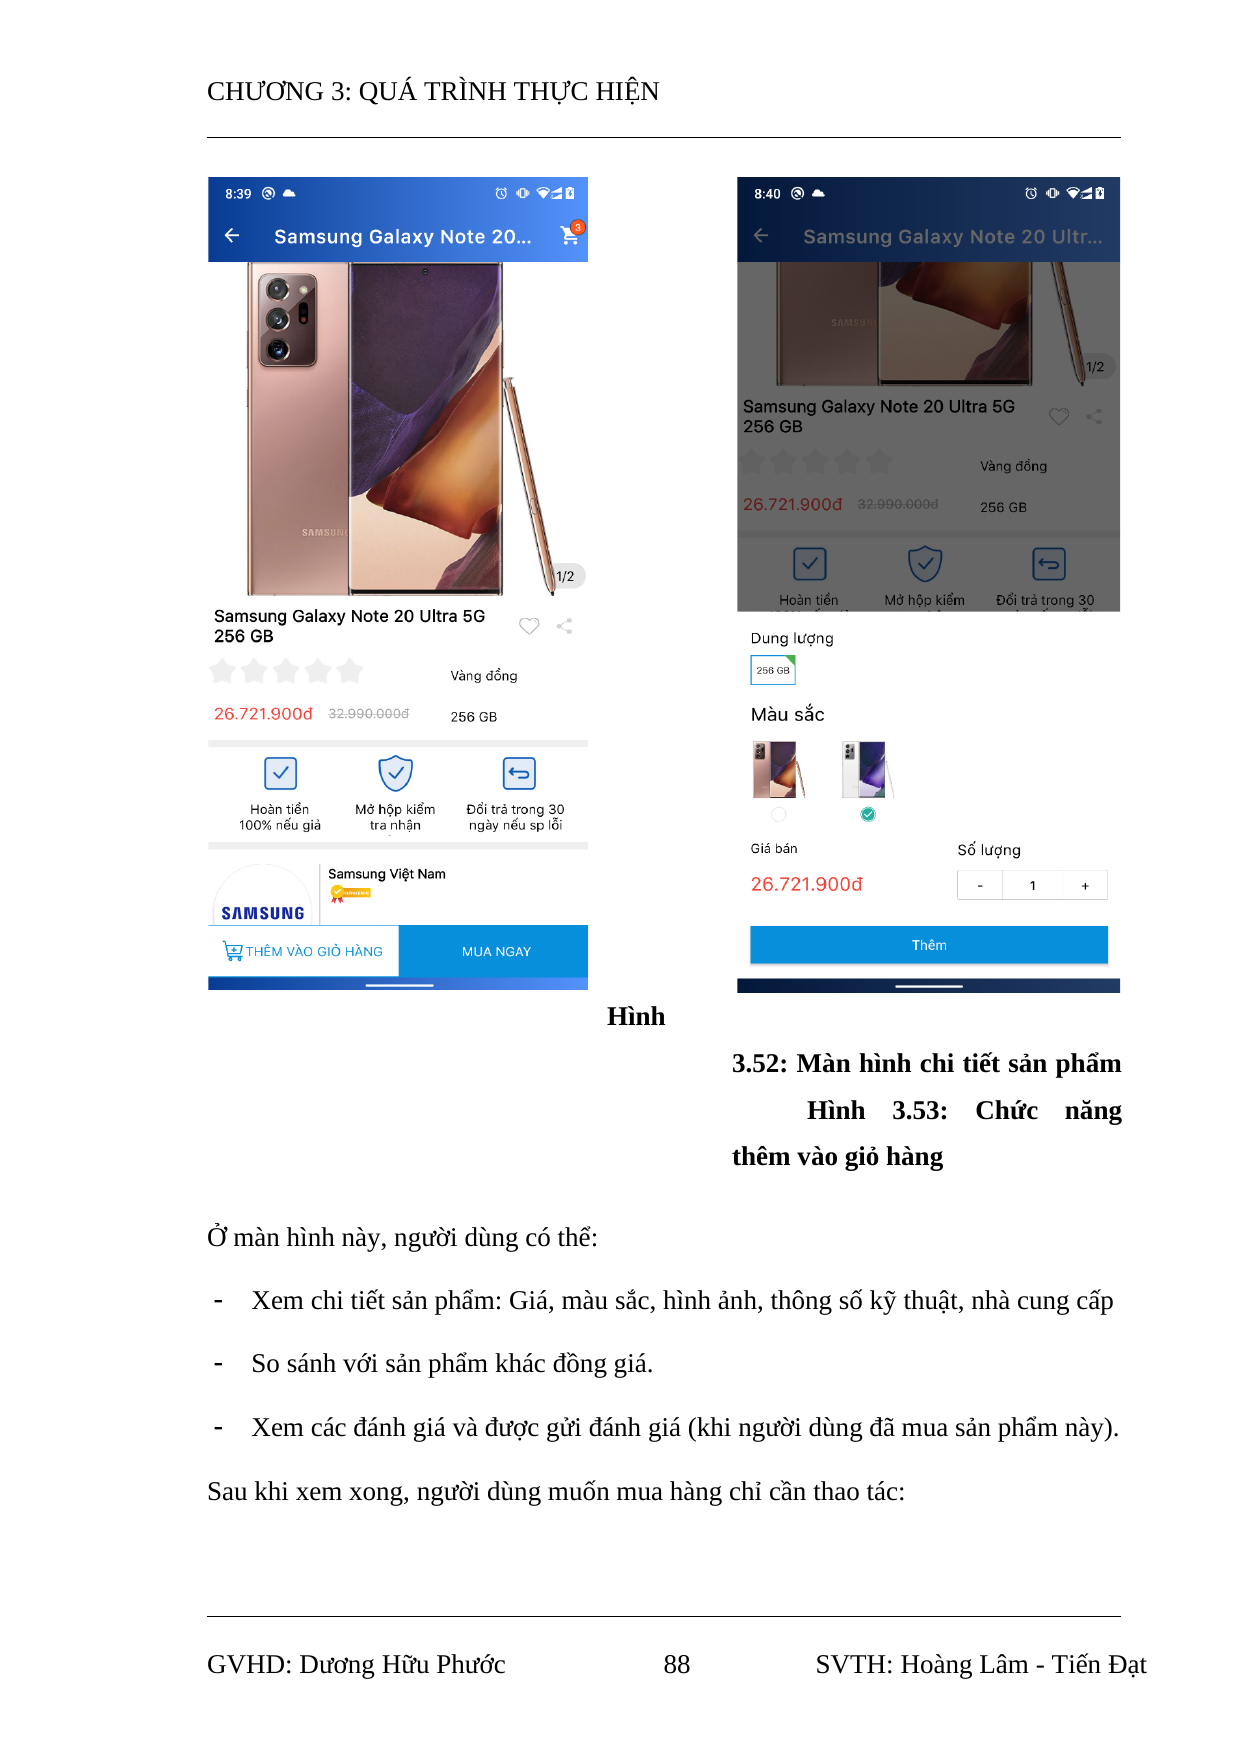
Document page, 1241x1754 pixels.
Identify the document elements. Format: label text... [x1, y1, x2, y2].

picture [206, 177, 588, 987]
list Xem chi tiết sản phẩm: Giá, màu sắc, hình ảnh, thông số kỹ thuật, nhà cung cấp [214, 1284, 1122, 1315]
text Sau khi xem xong, người dùng muốn mua hàng chỉ cần thao tác: [207, 1475, 1122, 1506]
list So sánh với sản phẩm khác đồng giá. [214, 1348, 1122, 1379]
subtitle Hình 3.52: Màn hình chi tiết sản phẩm Hình 3.53: Chức năng thêm vào giỏ hàng [207, 1001, 1122, 1172]
picture [735, 177, 1120, 989]
text Ở màn hình này, người dùng có thể: [207, 1221, 1122, 1252]
list Xem các đánh giá và được gửi đánh giá (khi người dùng đã mua sản phẩm này). [214, 1411, 1122, 1442]
